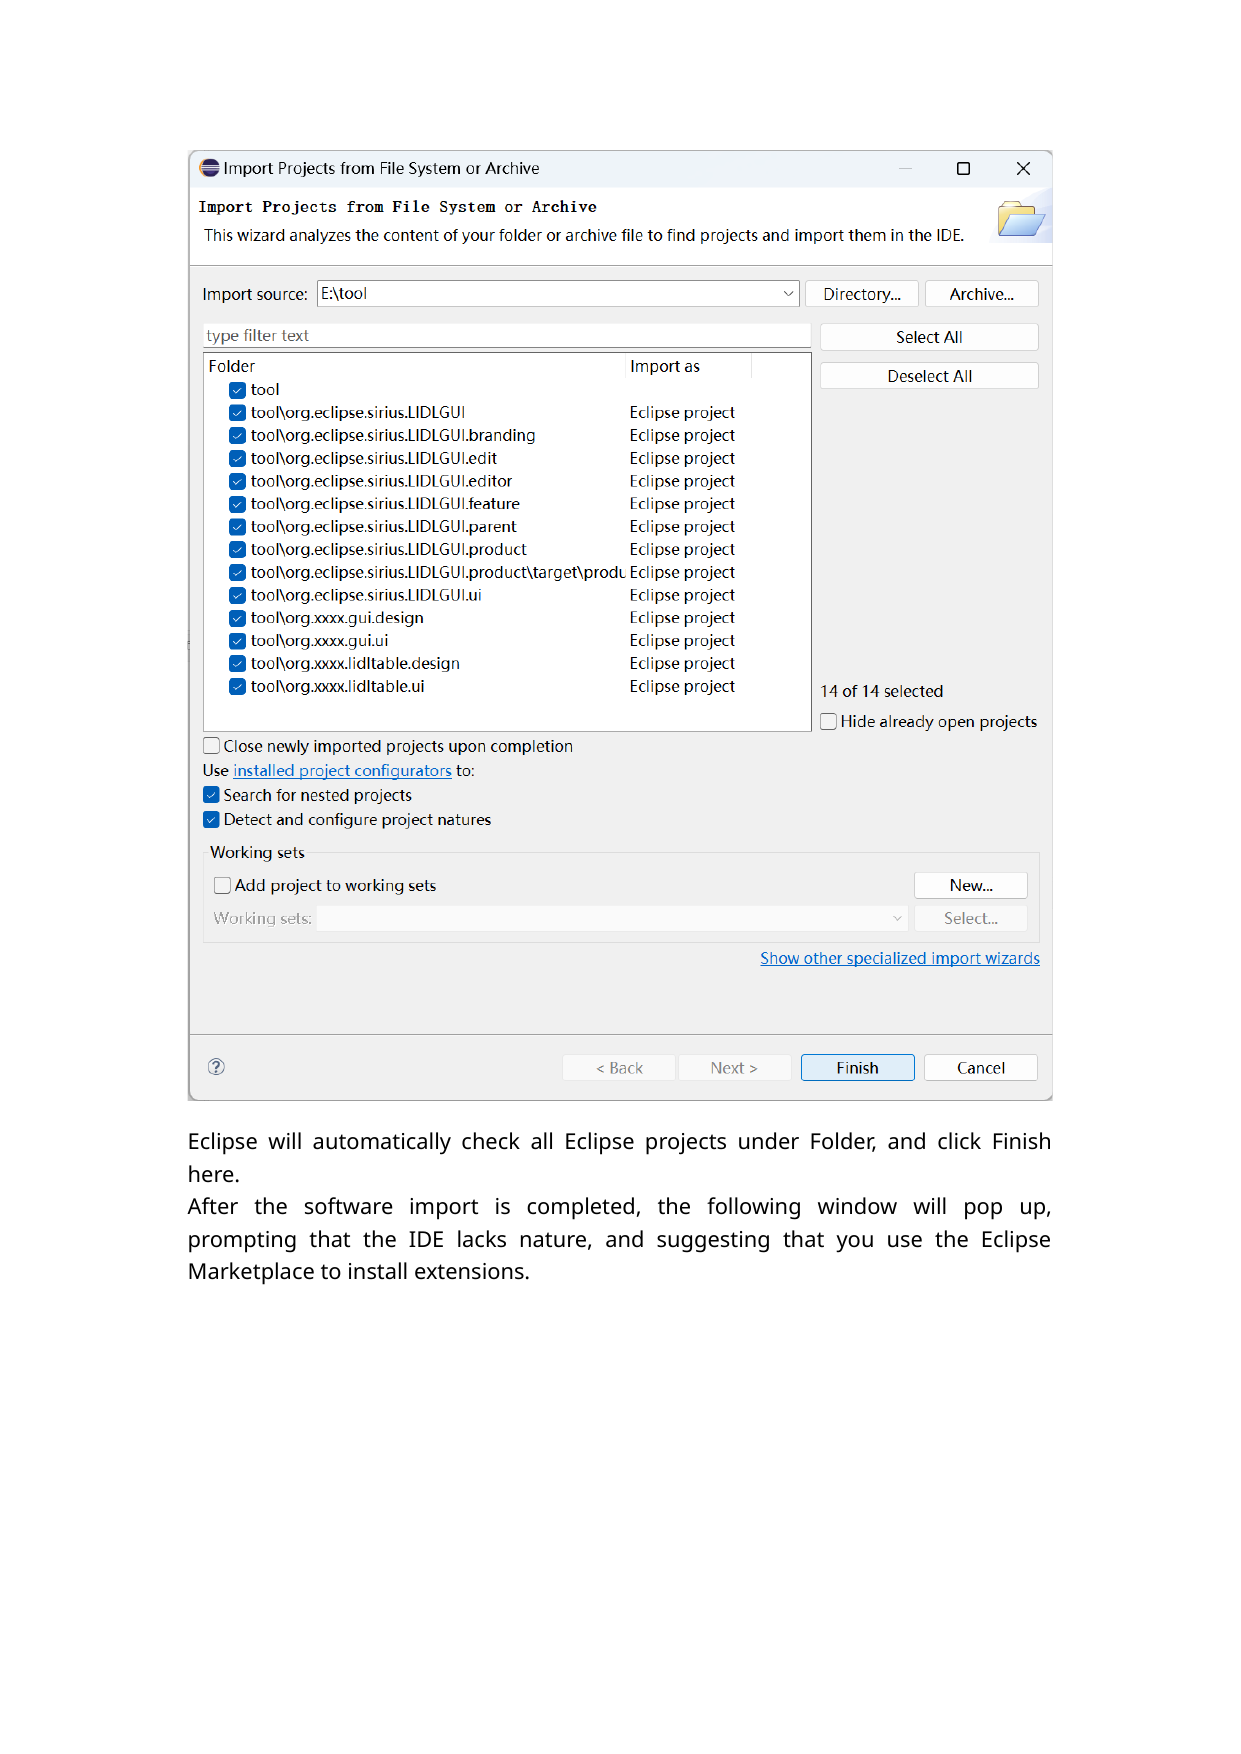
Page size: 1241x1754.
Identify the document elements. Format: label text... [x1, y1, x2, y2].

text After the software import is completed, the following window will pop up, prompting that the IDE lacks nature, and suggesting that you use the Eclipse Marketplace to install extensions. [187, 1190, 1053, 1287]
text Eclipse will automatically check all Eclipse projects under Folder, and click Finish here. [187, 1125, 1053, 1190]
picture [187, 150, 1053, 1101]
